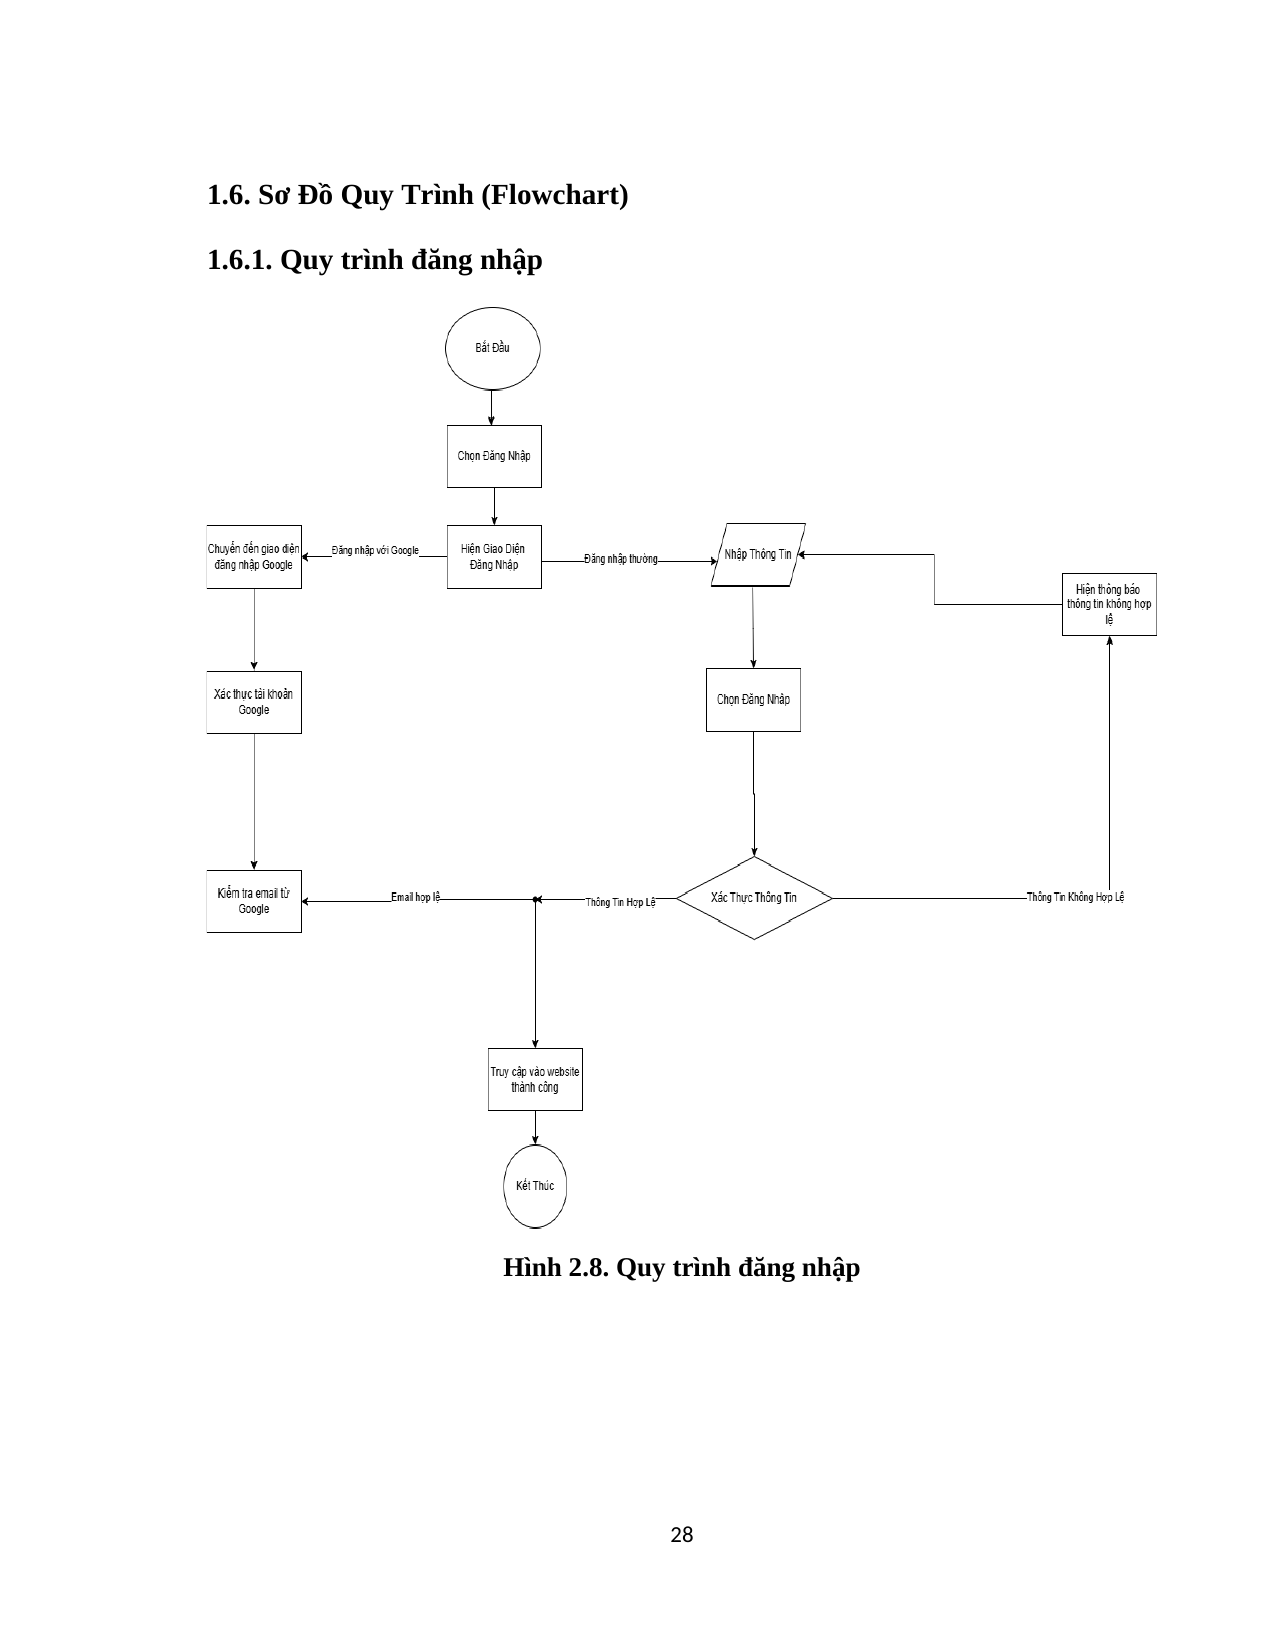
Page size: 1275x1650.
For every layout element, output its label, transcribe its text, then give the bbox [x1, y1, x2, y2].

subtitle 1.6.1. Quy trình đăng nhập [207, 242, 1157, 276]
picture [206, 307, 1157, 1229]
text Hình 2.8. Quy trình đăng nhập [207, 1251, 1157, 1282]
subtitle 1.6. Sơ Đồ Quy Trình (Flowchart) [207, 177, 1157, 211]
